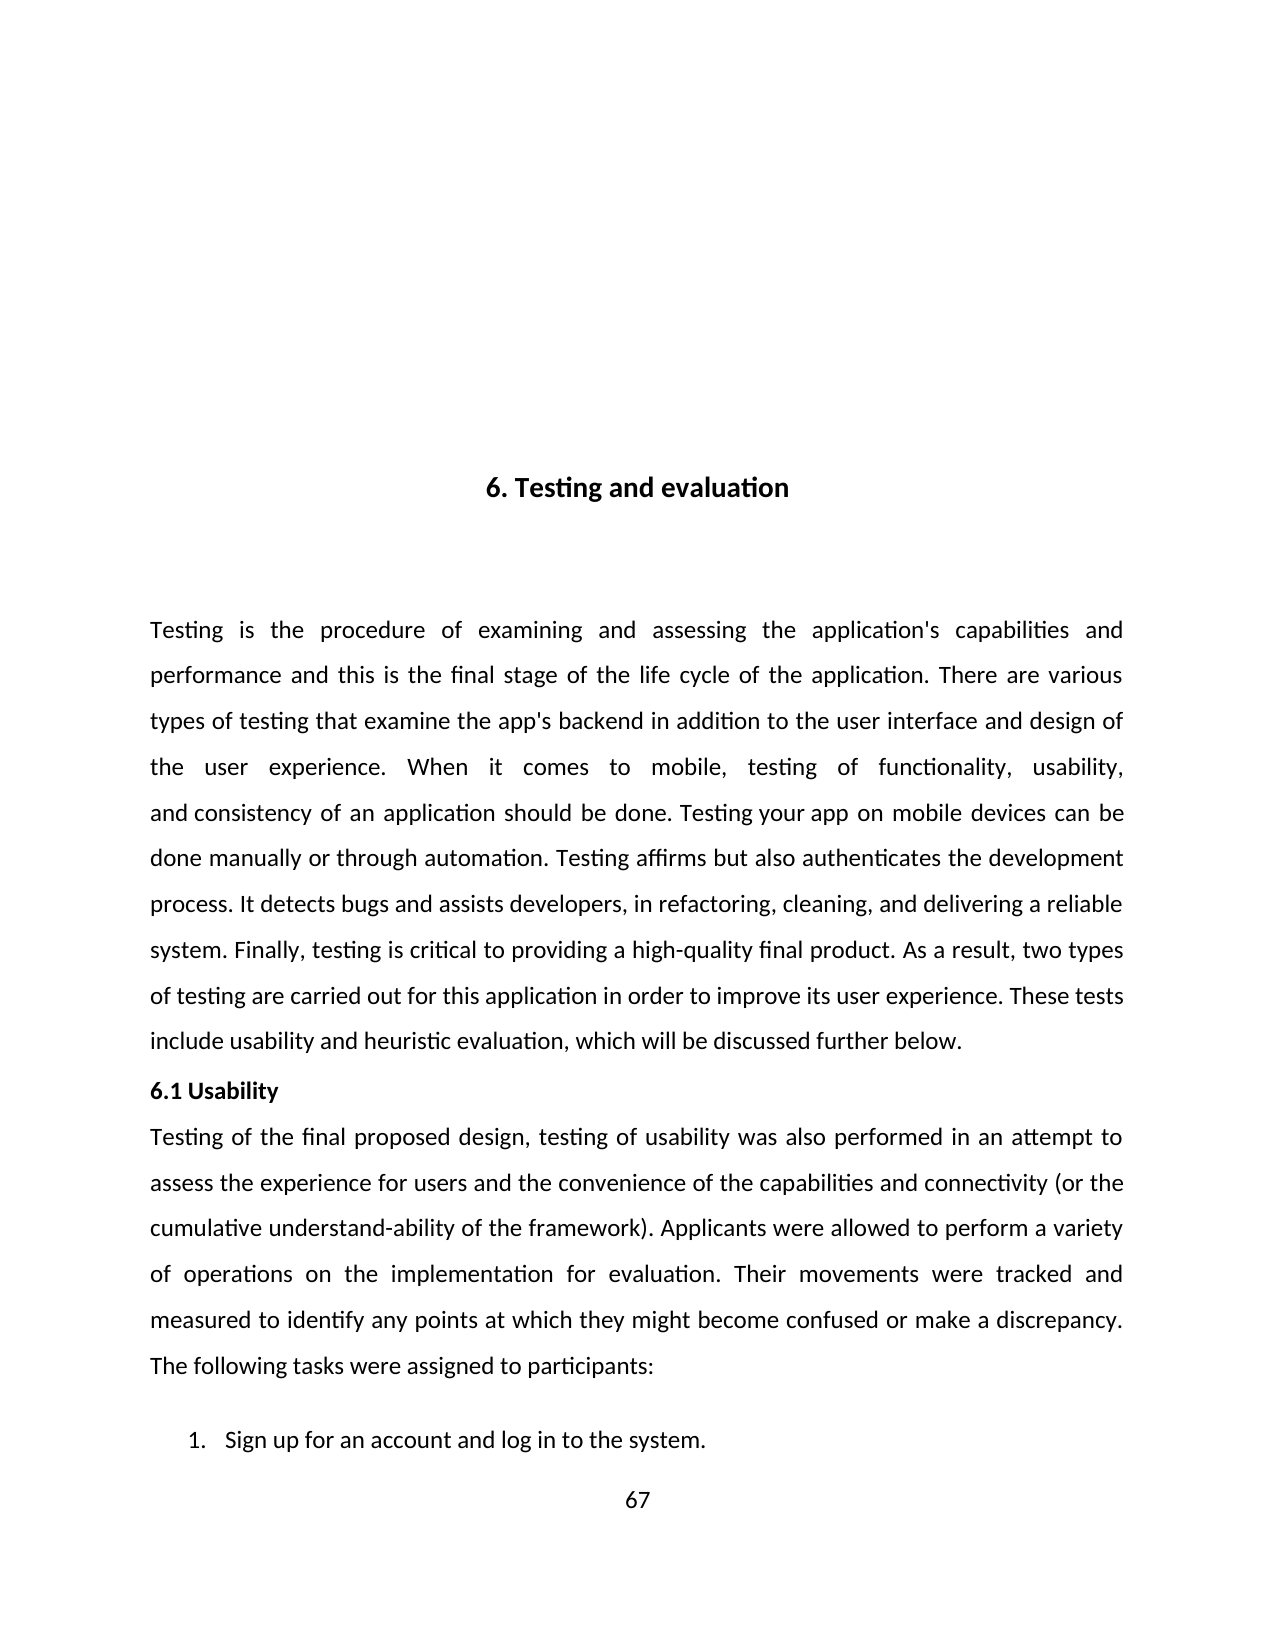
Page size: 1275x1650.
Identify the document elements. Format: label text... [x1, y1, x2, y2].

text Testing of the final proposed design, testing of usability was also performed in an attempt to assess the experience for users and the convenience of the capabilities and connectivity (or the cumulative understand-ability of the framework). Applicants were allowed to perform a variety of operations on the implementation for evaluation. Their movements were tracked and measured to identify any points at which they might become confused or make a discrepancy. The following tasks were assigned to participants: [150, 1121, 1125, 1380]
subtitle 6.1 Usability [150, 1075, 1125, 1106]
subtitle 6. Testing and evaluation [150, 469, 1125, 505]
list Sign up for an account and log in to the system. [187, 1425, 1125, 1455]
text Testing is the procedure of examining and assessing the application's capabilities and performance and this is the final stage of the life cycle of the application. There are various types of testing that examine the app's backend in addition to the user interface and design of the user experience. When it comes to mobile, testing of functionality, usability, and consistency of an application should be done. Testing your app on mobile devices can be done manually or through automation. Testing affirms but also authenticates the development process. It detects bugs and assists developers, in refactoring, cleaning, and delivering a reliable system. Finally, testing is critical to providing a high-quality final product. As a result, two types of testing are carried out for this application in order to improve its user experience. These tests include usability and heuristic evaluation, which will be discussed further below. [150, 614, 1125, 1056]
